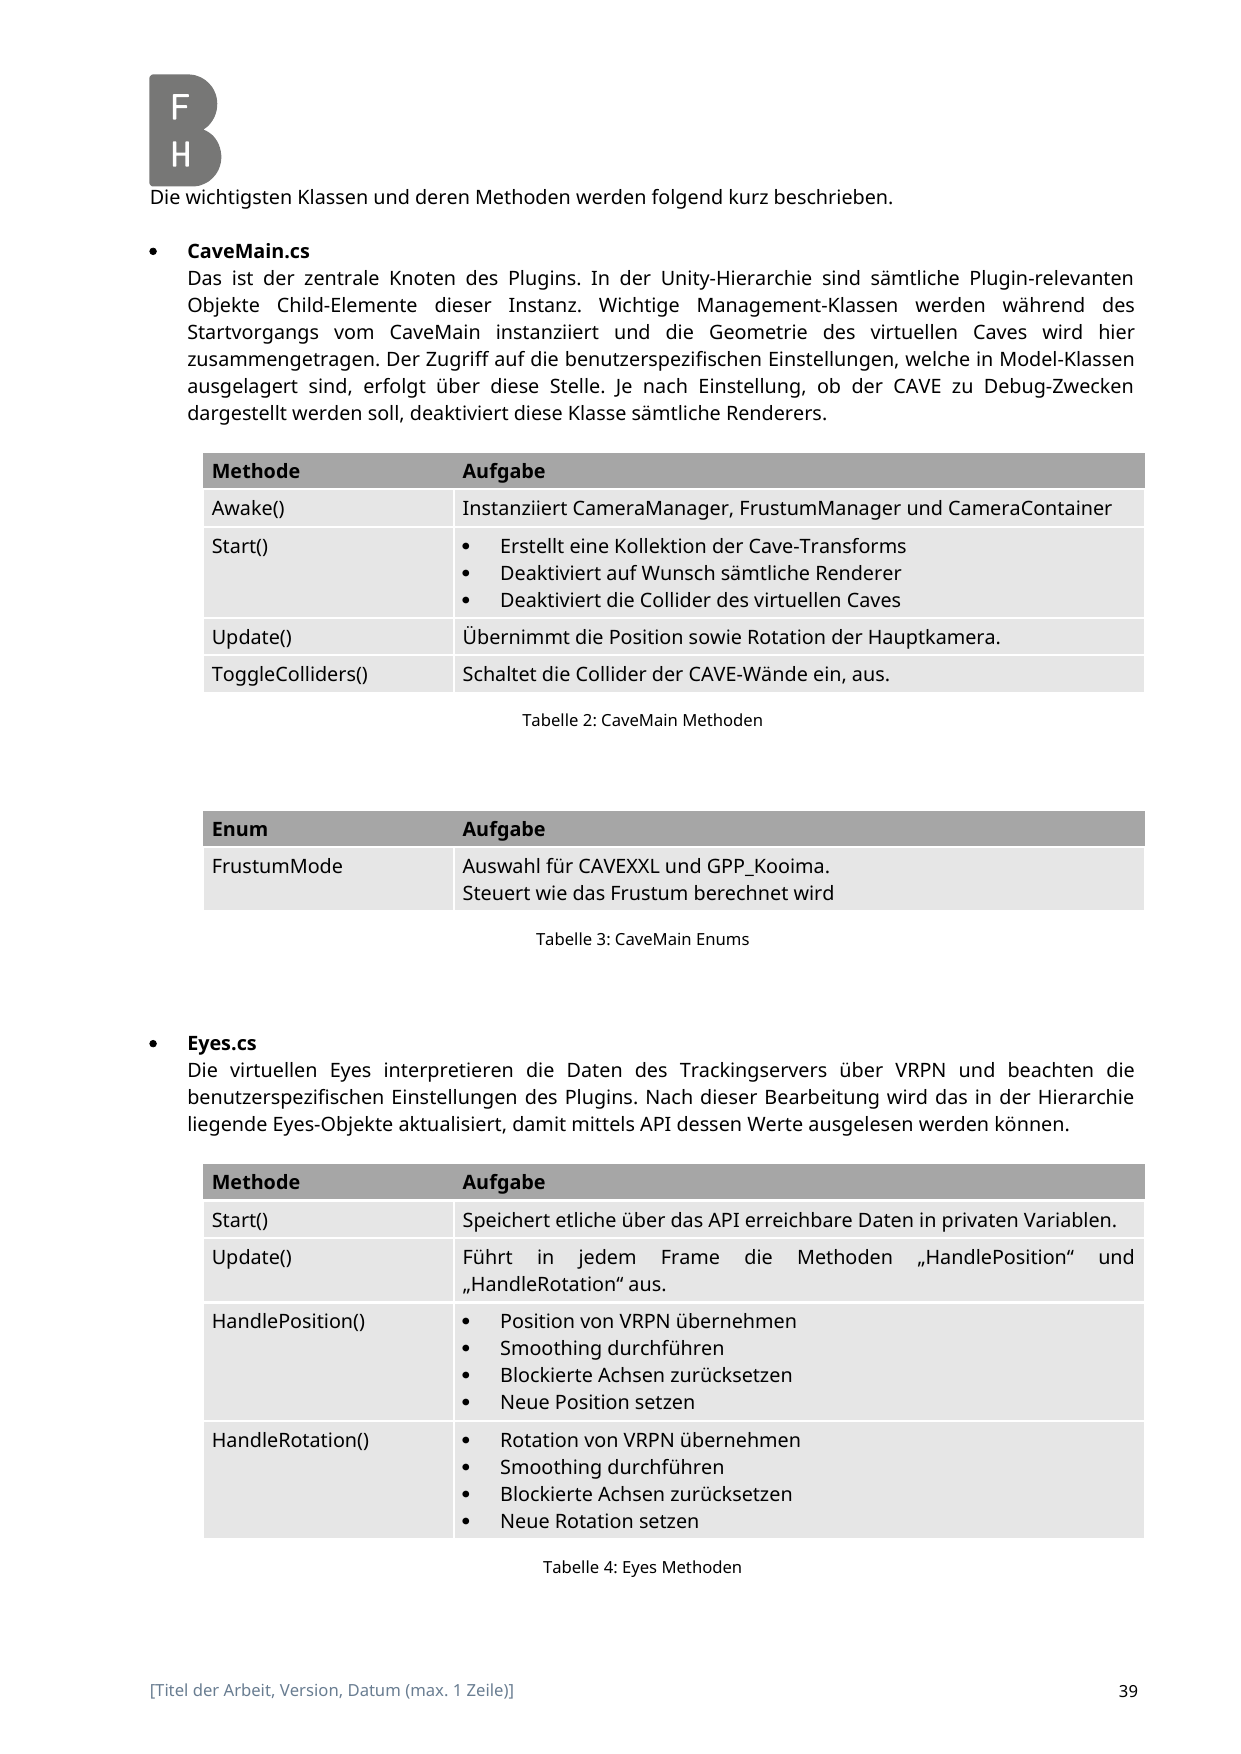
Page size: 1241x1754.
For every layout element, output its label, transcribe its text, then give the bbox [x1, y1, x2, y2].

table_cell Update() [204, 1239, 453, 1301]
table_cell Rotation von VRPN übernehmen Smoothing durchführen Blockierte Achsen zurücksetzen Neue Rotation setzen [455, 1422, 1144, 1538]
table_cell HandlePosition() [204, 1304, 453, 1420]
table_cell ToggleColliders() [204, 656, 453, 692]
text Die wichtigsten Klassen und deren Methoden werden folgend kurz beschrieben. [149, 183, 1136, 210]
table_cell Start() [204, 1202, 453, 1237]
table_cell HandleRotation() [204, 1422, 453, 1538]
table_header Enum [203, 811, 454, 846]
table_header Aufgabe [454, 1164, 1145, 1199]
list Eyes.cs [149, 1029, 1136, 1056]
table_cell Erstellt eine Kollektion der Cave-Transforms Deaktiviert auf Wunsch sämtliche Renderer Deaktiviert die Collider des virtuellen Caves [455, 528, 1144, 617]
table_cell Auswahl für CAVEXXL und GPP_Kooima. Steuert wie das Frustum berechnet wird [455, 848, 1144, 910]
table_cell Awake() [204, 490, 453, 526]
table_cell Update() [204, 619, 453, 654]
table_cell FrustumMode [204, 848, 453, 910]
table_cell Übernimmt die Position sowie Rotation der Hauptkamera. [455, 619, 1144, 654]
table_header Methode [203, 453, 454, 488]
table_header Aufgabe [454, 453, 1145, 488]
table_cell Instanziiert CameraManager, FrustumManager und CameraContainer [455, 490, 1144, 526]
table_cell Speichert etliche über das API erreichbare Daten in privaten Variablen. [455, 1202, 1144, 1237]
text Das ist der zentrale Knoten des Plugins. In der Unity-Hierarchie sind sämtliche Plugin-relevanten Objekte Child-Elemente dieser Instanz. Wichtige Management-Klassen werden während des Startvorgangs vom CaveMain instanziiert und die Geometrie des virtuellen Caves wird hier zusammengetragen. Der Zugriff auf die benutzerspezifischen Einstellungen, welche in Model-Klassen ausgelagert sind, erfolgt über diese Stelle. Je nach Einstellung, ob der CAVE zu Debug-Zwecken dargestellt werden soll, deaktiviert diese Klasse sämtliche Renderers. [187, 264, 1136, 426]
table_header Aufgabe [454, 811, 1145, 846]
table_cell Start() [204, 528, 453, 617]
list CaveMain.cs [149, 237, 1136, 264]
list Die virtuellen Eyes interpretieren die Daten des Trackingservers über VRPN und beachten die benutzerspezifischen Einstellungen des Plugins. Nach dieser Bearbeitung wird das in der Hierarchie liegende Eyes-Objekte aktualisiert, damit mittels API dessen Werte ausgelesen werden können. [187, 1056, 1136, 1137]
table_cell Schaltet die Collider der CAVE-Wände ein, aus. [455, 656, 1144, 692]
table_cell Position von VRPN übernehmen Smoothing durchführen Blockierte Achsen zurücksetzen Neue Position setzen [455, 1304, 1144, 1420]
table_header Methode [203, 1164, 454, 1199]
table_cell Führt in jedem Frame die Methoden „HandlePosition“ und „HandleRotation“ aus. [455, 1239, 1144, 1301]
